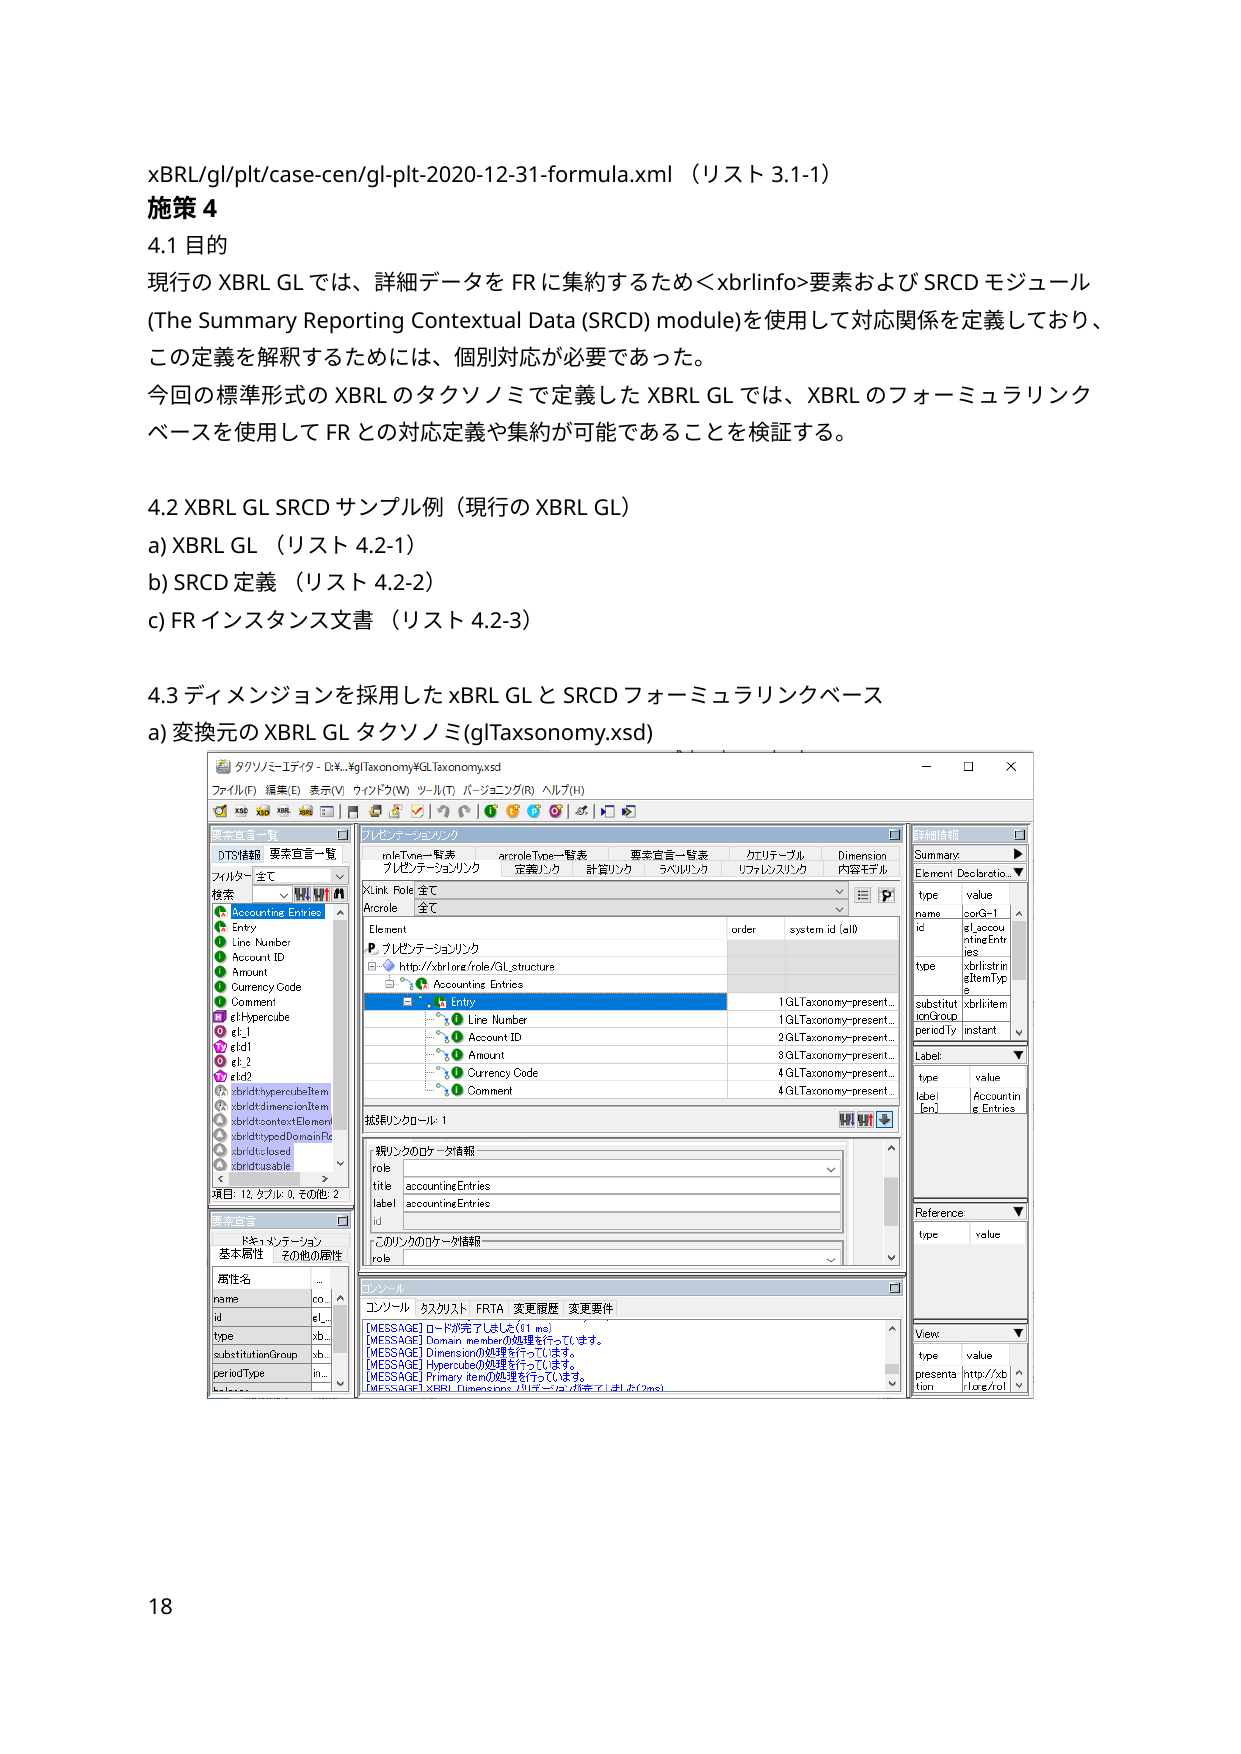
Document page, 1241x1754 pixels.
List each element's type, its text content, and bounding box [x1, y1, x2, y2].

subtitle 4.2 XBRL GL SRCDサンプル例（現行のXBRL GL） [148, 487, 1092, 525]
picture [206, 750, 1034, 1399]
text 現行のXBRL GLでは、詳細データをFRに集約するため＜xbrlinfo>要素およびSRCDモジュール(The Summary Reporting Contextual Data (SRCD) module)を使用して対応関係を定義しており、この定義を解釈するためには、個別対応が必要であった。 [148, 262, 1092, 375]
text b) SRCD定義 （リスト 4.2-2） [148, 562, 1092, 600]
text xBRL/gl/plt/case-cen/gl-plt-2020-12-31-formula.xml （リスト 3.1-1） [148, 157, 1092, 189]
subtitle 施策4 [148, 189, 1092, 225]
text c) FRインスタンス文書 （リスト 4.2-3） [148, 600, 1092, 637]
text a) XBRL GL （リスト 4.2-1） [148, 525, 1092, 562]
subtitle 4.3ディメンジョンを採用したxBRL GLとSRCDフォーミュラリンクベース [148, 675, 1092, 712]
subtitle 4.1 目的 [148, 225, 1092, 262]
text 今回の標準形式のXBRLのタクソノミで定義したXBRL GLでは、XBRLのフォーミュラリンクベースを使用してFRとの対応定義や集約が可能であることを検証する。 [148, 375, 1092, 450]
text a) 変換元のXBRL GL タクソノミ(glTaxsonomy.xsd) [148, 712, 1092, 750]
